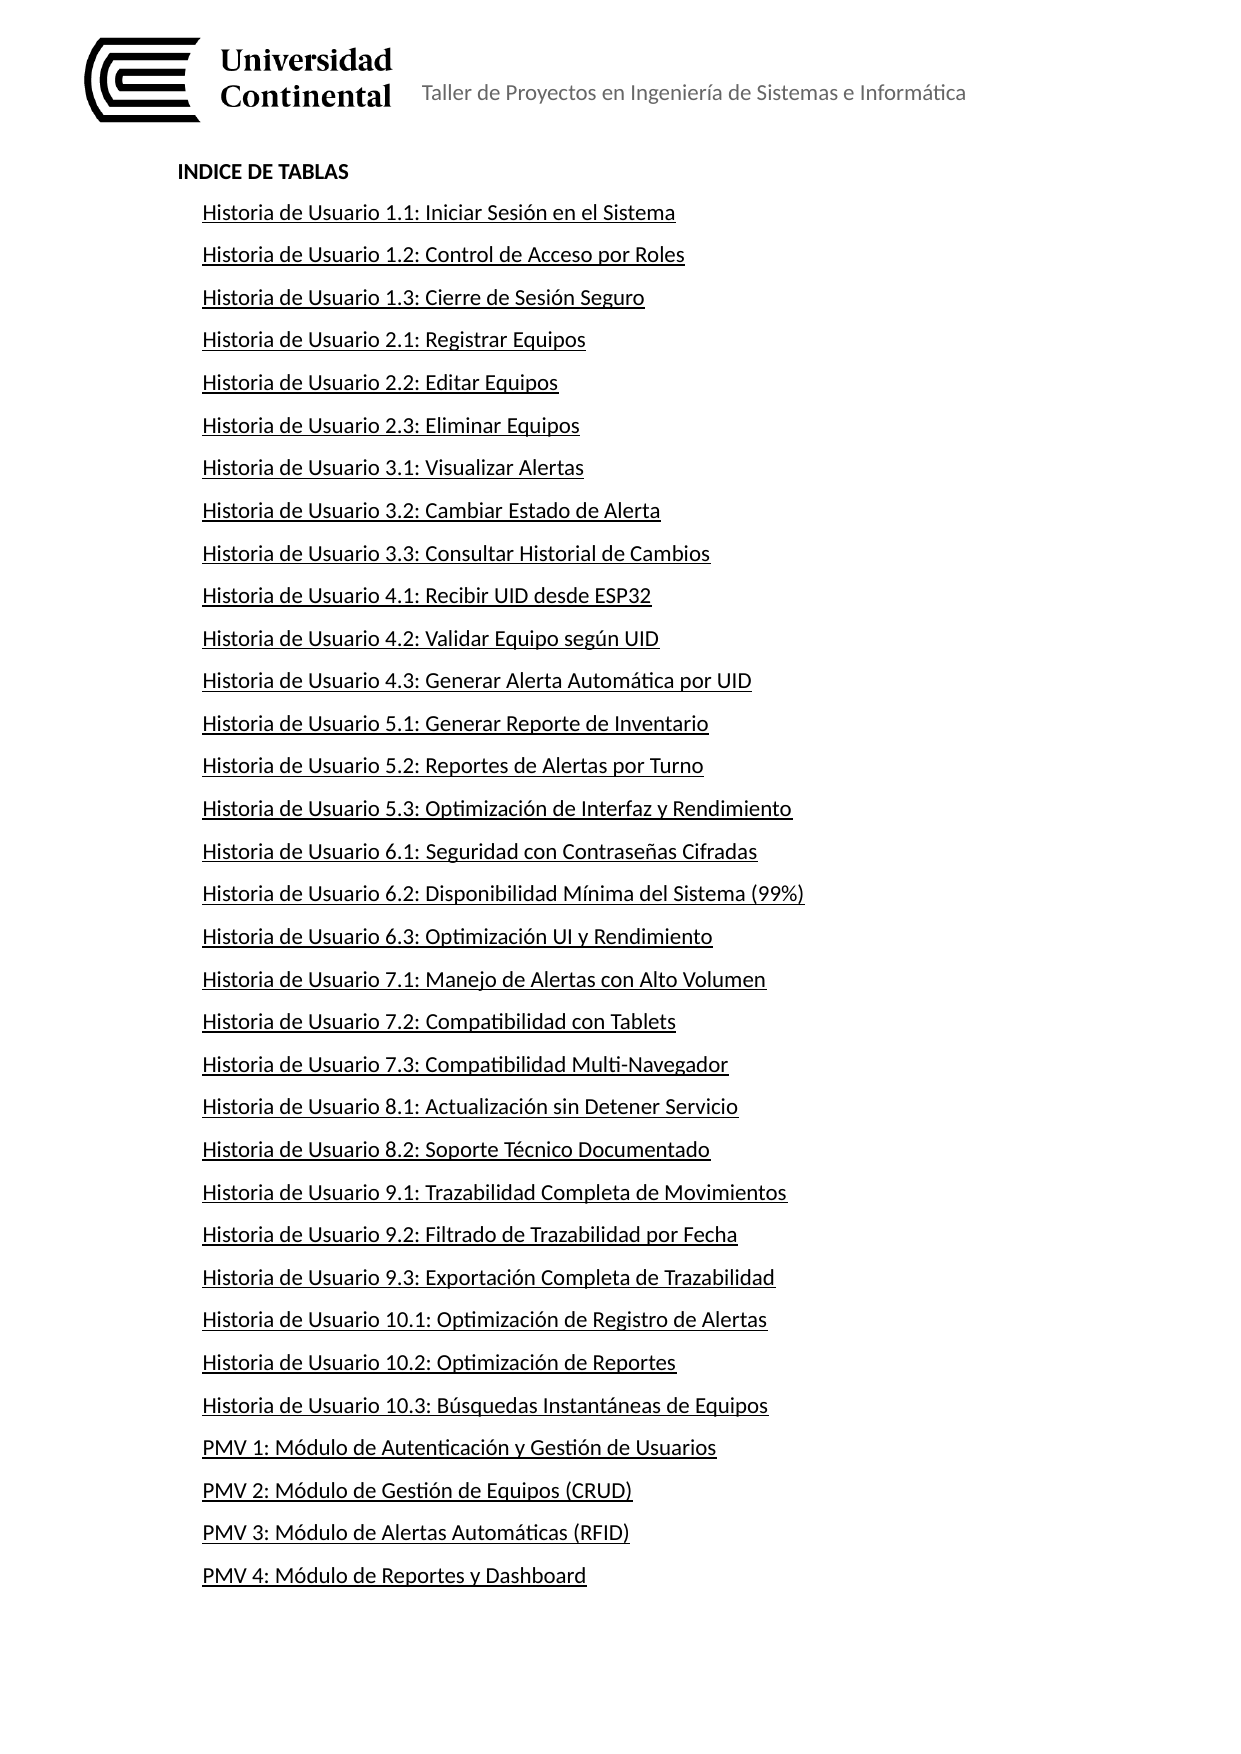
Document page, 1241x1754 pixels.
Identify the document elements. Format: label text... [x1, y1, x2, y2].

text PMV 2: Módulo de Gestión de Equipos (CRUD) 57 [202, 1476, 1063, 1504]
text Historia de Usuario 5.3: Optimización de Interfaz y Rendimiento 31 [202, 794, 1063, 822]
text Historia de Usuario 1.3: Cierre de Sesión Seguro 27 [202, 283, 1063, 311]
text Historia de Usuario 6.3: Optimización UI y Rendimiento 31 [202, 922, 1063, 950]
text Historia de Usuario 5.2: Reportes de Alertas por Turno 30 [202, 752, 1063, 780]
subtitle INDICE DE TABLAS [177, 157, 1063, 185]
text Historia de Usuario 7.3: Compatibilidad Multi-Navegador 32 [202, 1050, 1063, 1078]
text PMV 4: Módulo de Reportes y Dashboard 62 [202, 1561, 1063, 1589]
text Historia de Usuario 7.1: Manejo de Alertas con Alto Volumen 32 [202, 965, 1063, 993]
text Historia de Usuario 8.2: Soporte Técnico Documentado 33 [202, 1135, 1063, 1163]
text Historia de Usuario 10.3: Búsquedas Instantáneas de Equipos 34 [202, 1391, 1063, 1419]
text PMV 3: Módulo de Alertas Automáticas (RFID) 60 [202, 1518, 1063, 1547]
picture [80, 34, 396, 125]
text Historia de Usuario 10.2: Optimización de Reportes 34 [202, 1348, 1063, 1376]
text Historia de Usuario 9.3: Exportación Completa de Trazabilidad 34 [202, 1263, 1063, 1291]
text Historia de Usuario 2.2: Editar Equipos 28 [202, 368, 1063, 396]
text Historia de Usuario 6.2: Disponibilidad Mínima del Sistema (99%) 31 [202, 879, 1063, 907]
text Historia de Usuario 1.1: Iniciar Sesión en el Sistema 27 [202, 198, 1063, 226]
text Historia de Usuario 4.3: Generar Alerta Automática por UID 30 [202, 666, 1063, 694]
text Historia de Usuario 5.1: Generar Reporte de Inventario 30 [202, 709, 1063, 737]
text Historia de Usuario 2.3: Eliminar Equipos 28 [202, 411, 1063, 439]
text Historia de Usuario 3.1: Visualizar Alertas 28 [202, 453, 1063, 481]
text Historia de Usuario 3.3: Consultar Historial de Cambios 29 [202, 539, 1063, 567]
text Historia de Usuario 9.1: Trazabilidad Completa de Movimientos 33 [202, 1178, 1063, 1206]
text Historia de Usuario 3.2: Cambiar Estado de Alerta 29 [202, 496, 1063, 524]
text Historia de Usuario 1.2: Control de Acceso por Roles 27 [202, 240, 1063, 268]
text PMV 1: Módulo de Autenticación y Gestión de Usuarios 53 [202, 1433, 1063, 1461]
text Historia de Usuario 6.1: Seguridad con Contraseñas Cifradas 31 [202, 837, 1063, 865]
text Historia de Usuario 10.1: Optimización de Registro de Alertas 34 [202, 1306, 1063, 1333]
text Historia de Usuario 4.2: Validar Equipo según UID 29 [202, 624, 1063, 652]
text Historia de Usuario 8.1: Actualización sin Detener Servicio 32 [202, 1092, 1063, 1121]
text Historia de Usuario 9.2: Filtrado de Trazabilidad por Fecha 33 [202, 1220, 1063, 1248]
text Historia de Usuario 2.1: Registrar Equipos 27 [202, 326, 1063, 354]
text Historia de Usuario 7.2: Compatibilidad con Tablets 32 [202, 1007, 1063, 1035]
text Historia de Usuario 4.1: Recibir UID desde ESP32 29 [202, 581, 1063, 609]
